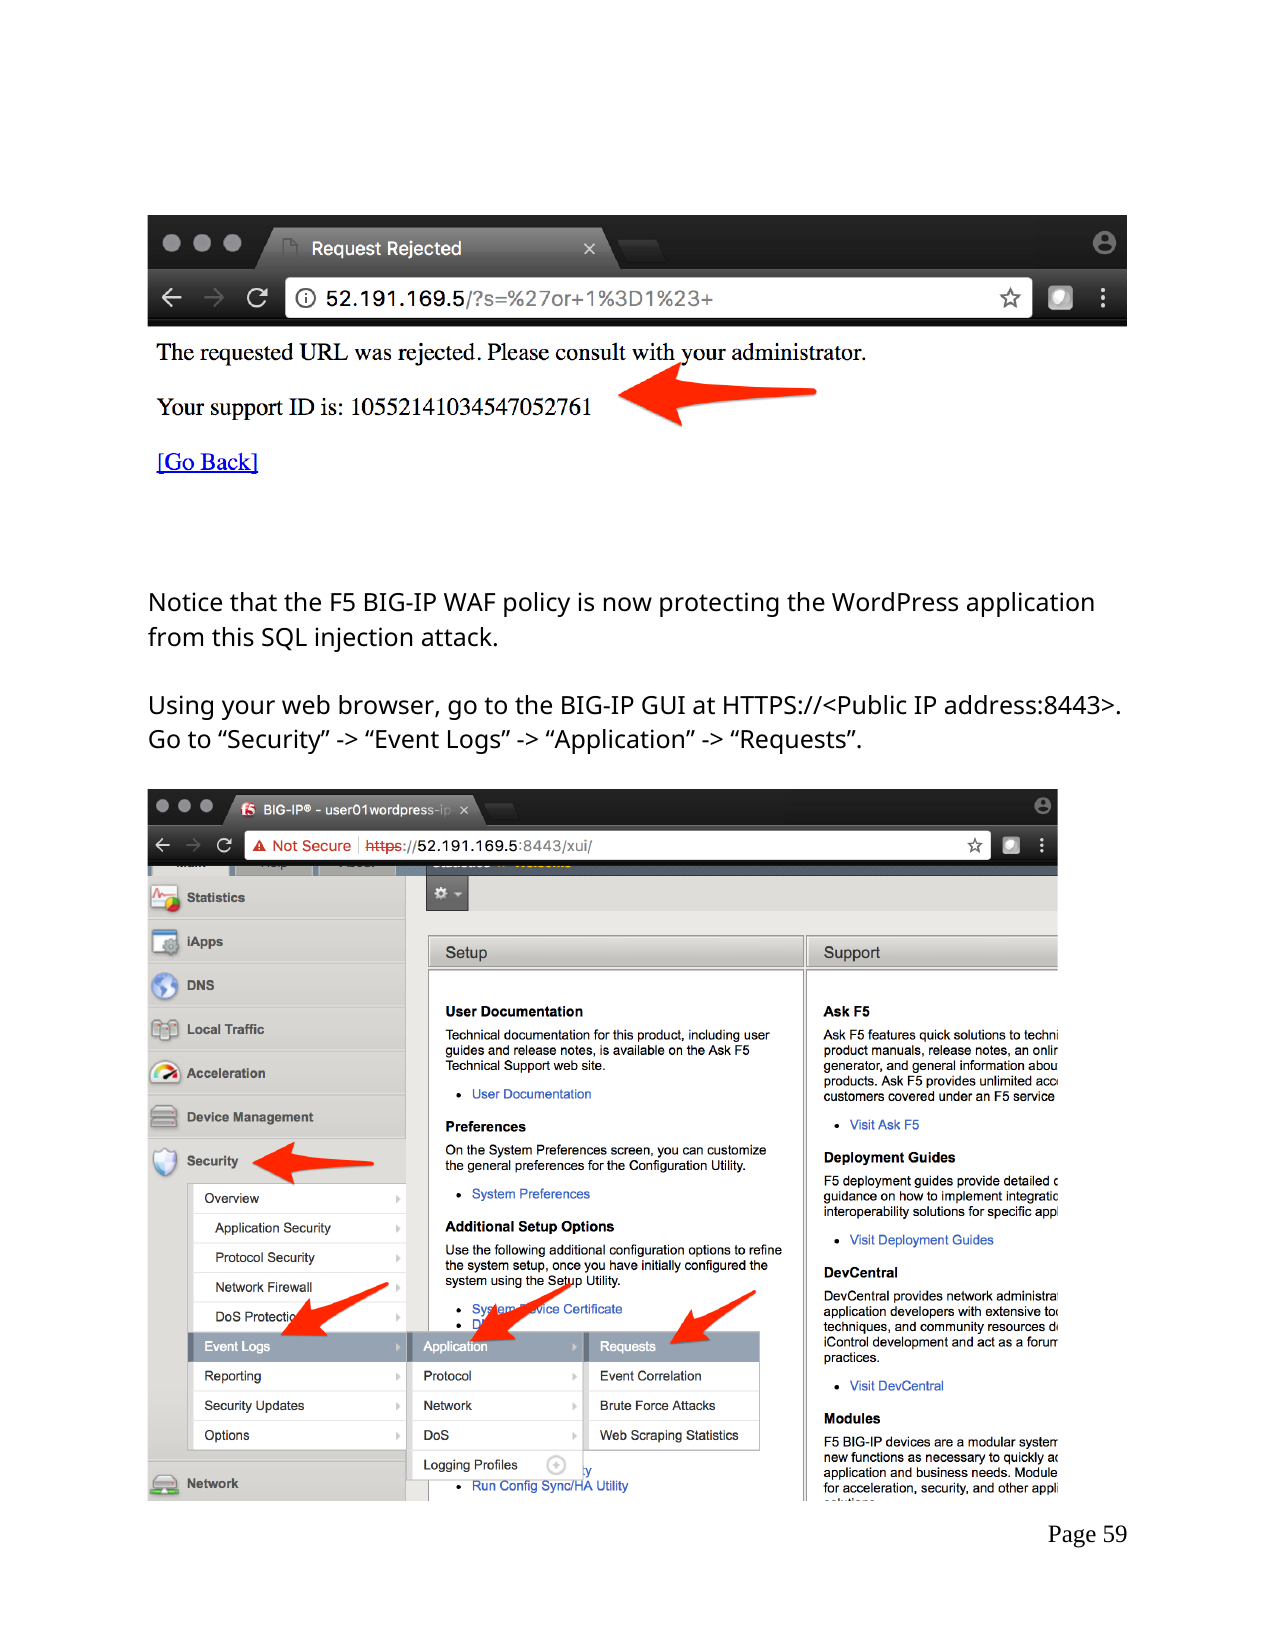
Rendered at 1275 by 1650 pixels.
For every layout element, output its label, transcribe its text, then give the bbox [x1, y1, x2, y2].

picture [147, 215, 1127, 551]
text Using your web browser, go to the BIG-IP GUI at HTTPS://<Public IP address:8443>. Go to “Security” -> “Event Logs” -> “Application” -> “Requests”. [148, 687, 1127, 755]
picture [147, 789, 1058, 1501]
text Notice that the F5 BIG-IP WAF policy is now protecting the WordPress application from this SQL injection attack. [148, 585, 1127, 653]
